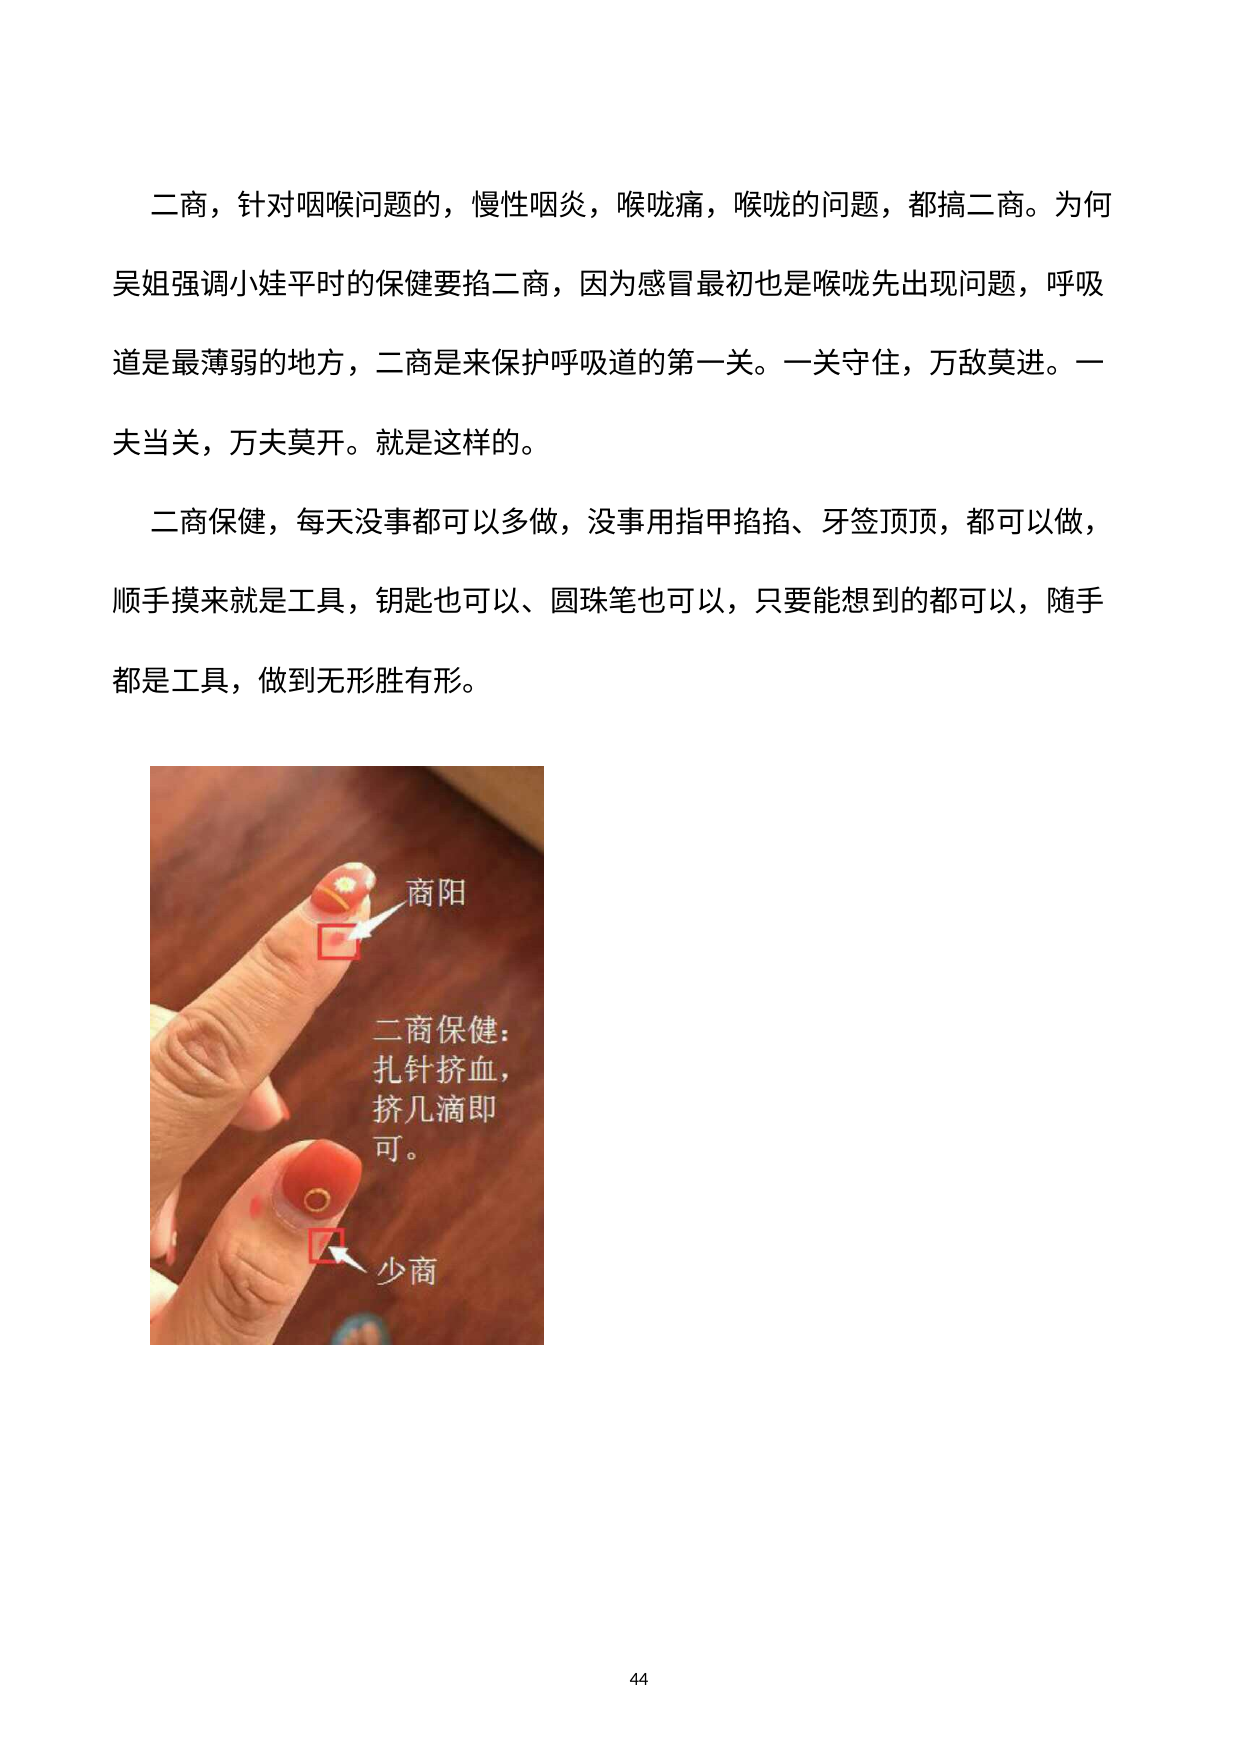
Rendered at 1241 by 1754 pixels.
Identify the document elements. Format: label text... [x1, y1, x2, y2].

text 二商，针对咽喉问题的，慢性咽炎，喉咙痛，喉咙的问题，都搞二商。为何吴姐强调小娃平时的保健要掐二商，因为感冒最初也是喉咙先出现问题，呼吸道是最薄弱的地方，二商是来保护呼吸道的第一关。一关守住，万敌莫进。一夫当关，万夫莫开。就是这样的。 [112, 163, 1128, 480]
text 二商保健，每天没事都可以多做，没事用指甲掐掐、牙签顶顶，都可以做，顺手摸来就是工具，钥匙也可以、圆珠笔也可以，只要能想到的都可以，随手都是工具，做到无形胜有形。 [112, 480, 1128, 718]
picture [150, 766, 544, 1345]
